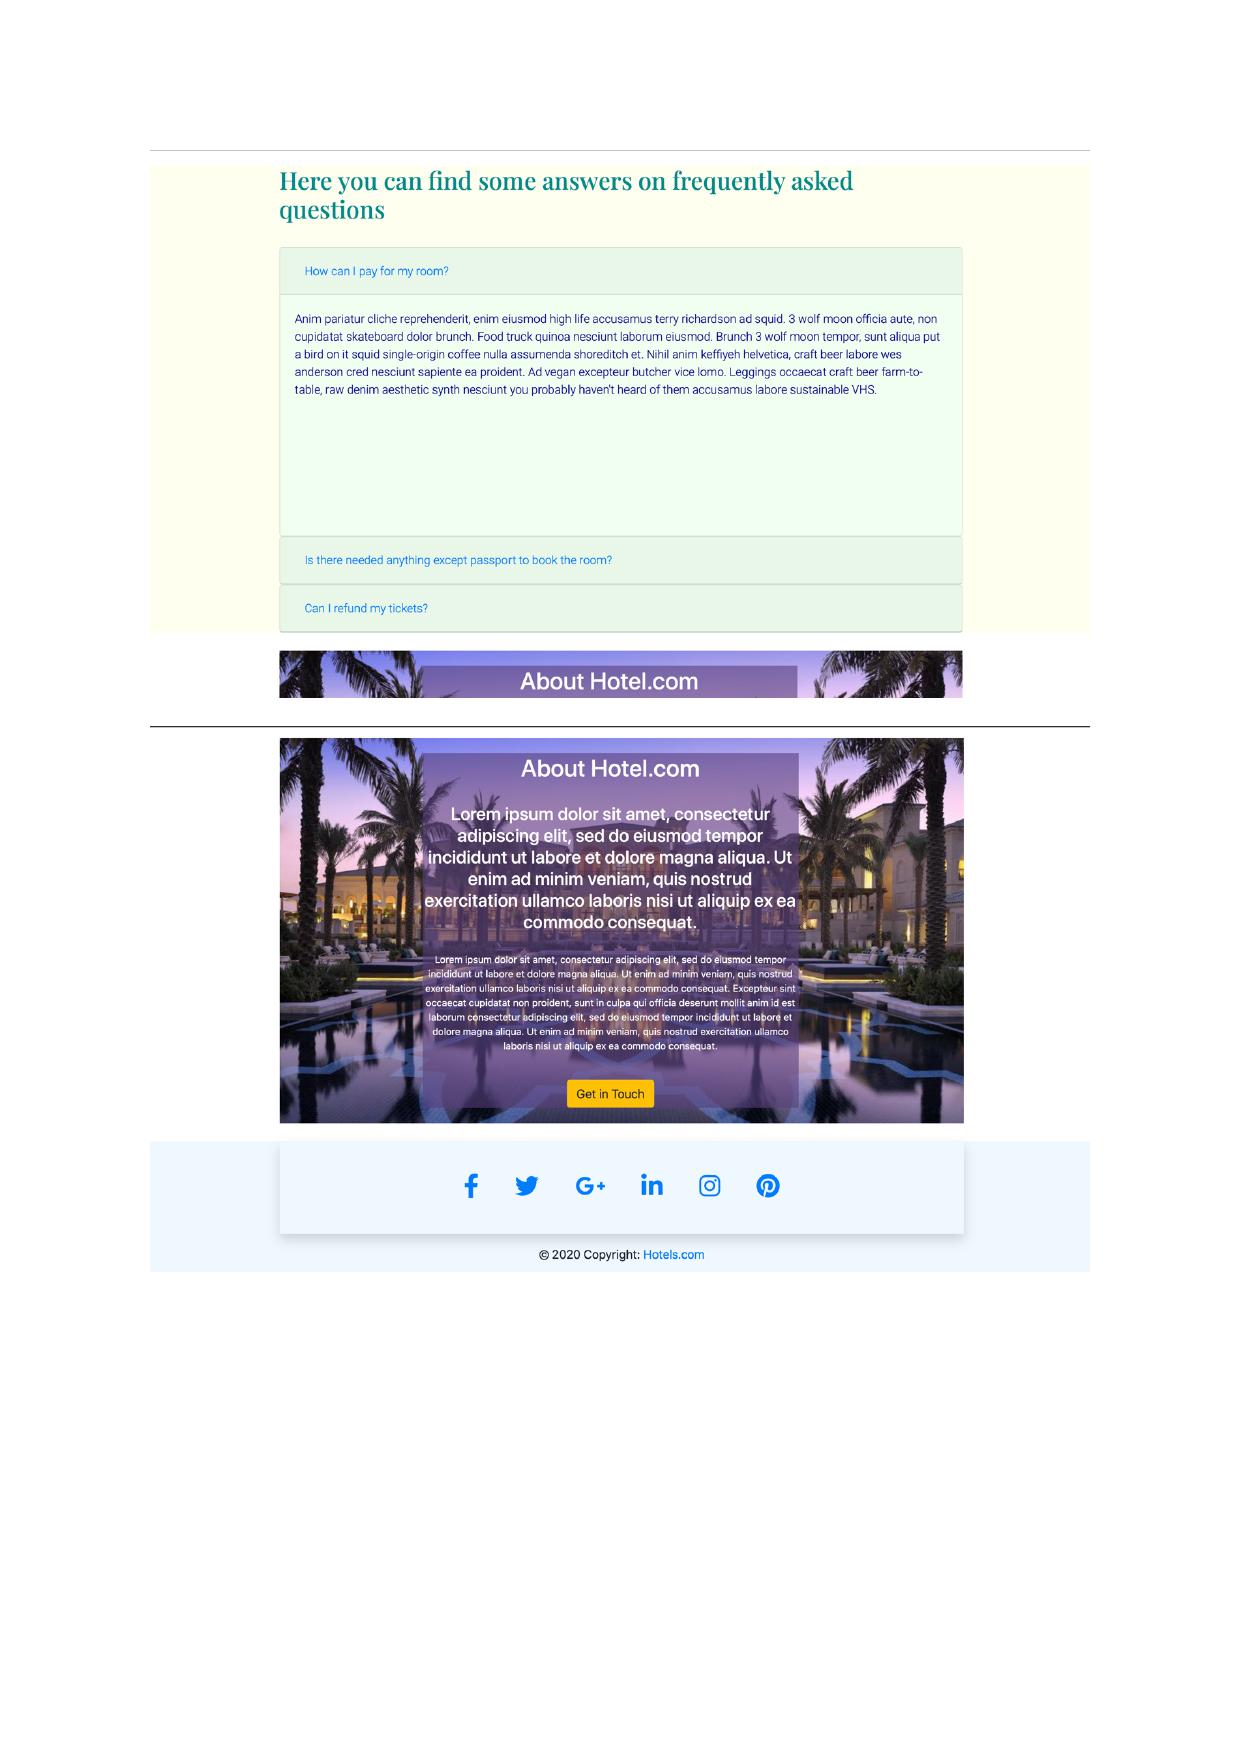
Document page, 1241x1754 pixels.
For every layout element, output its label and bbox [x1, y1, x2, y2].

picture [150, 150, 1091, 698]
picture [150, 726, 1091, 1272]
